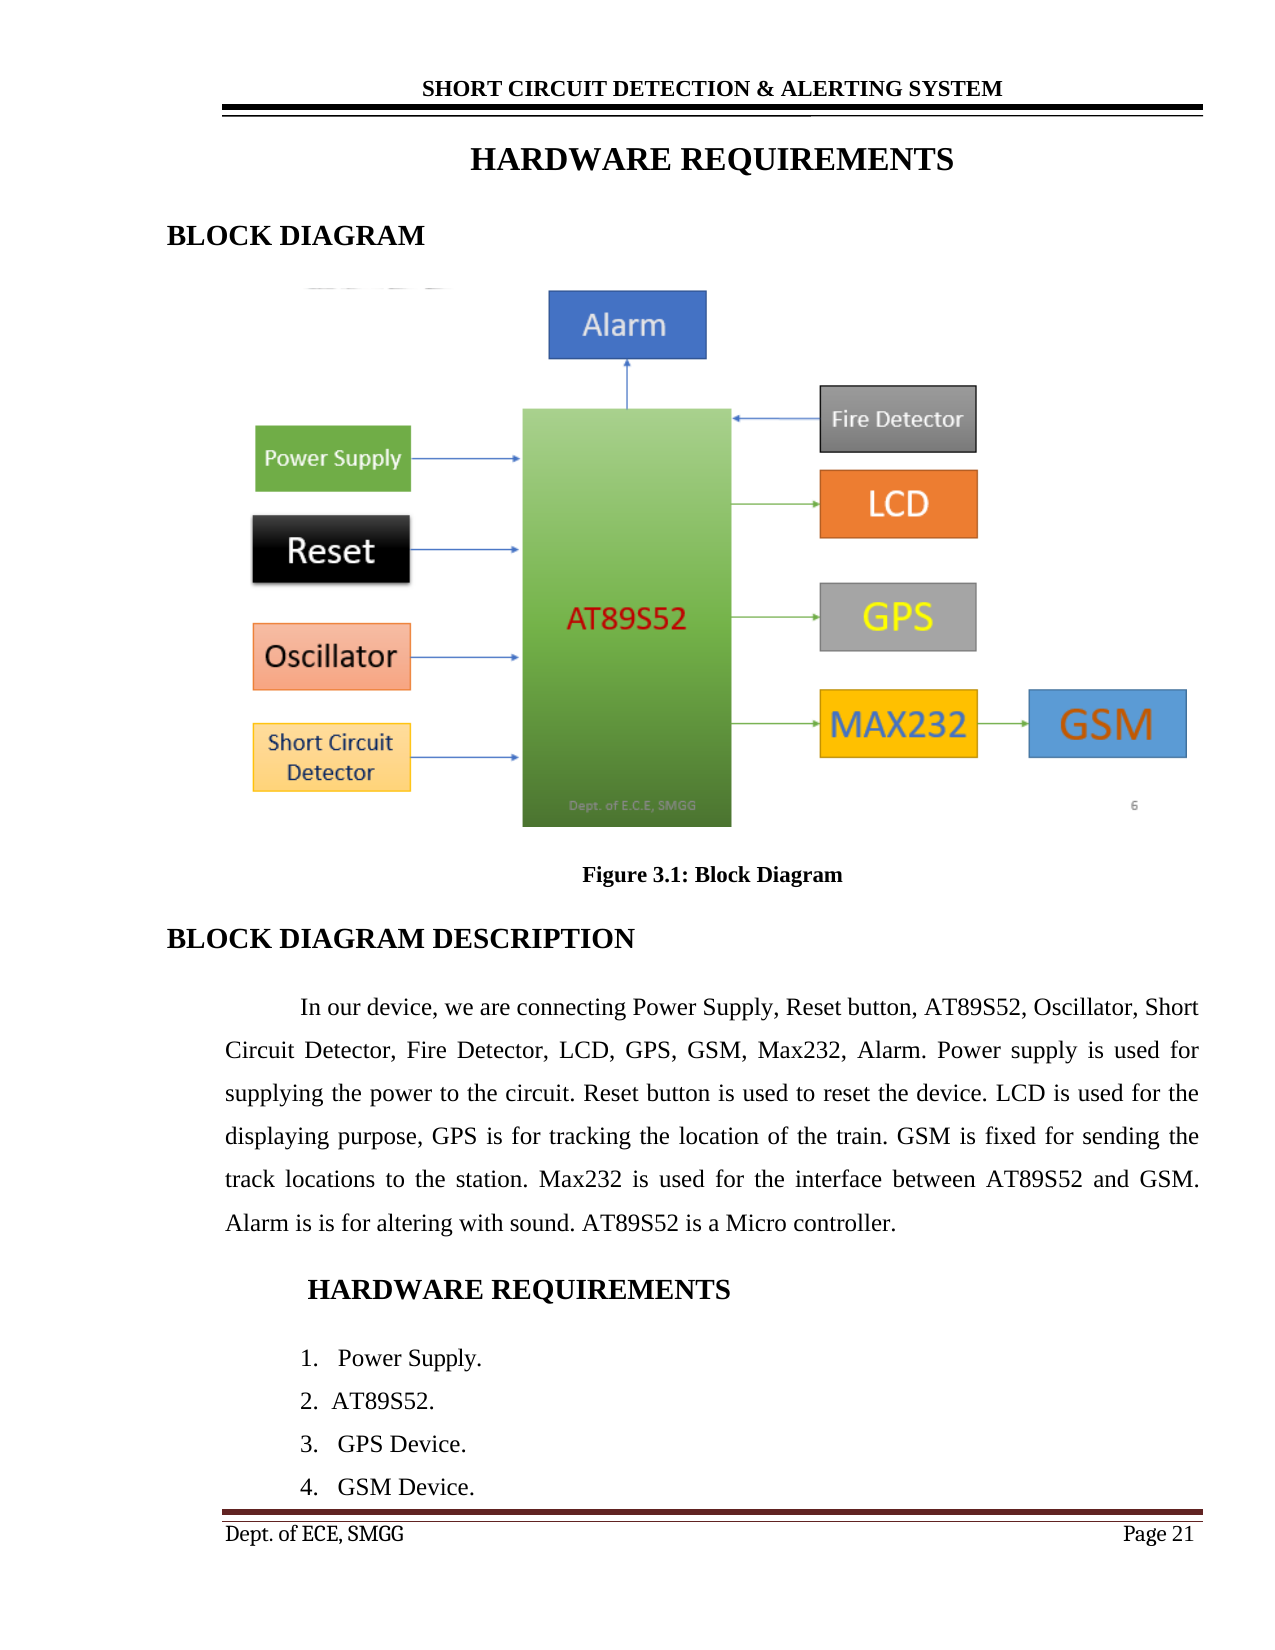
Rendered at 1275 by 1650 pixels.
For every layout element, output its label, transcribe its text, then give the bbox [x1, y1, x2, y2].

text In our device, we are connecting Power Supply, Reset button, AT89S52, Oscillator, Short Circuit Detector, Fire Detector, LCD, GPS, GSM, Max232, Alarm. Power supply is used for supplying the power to the circuit. Reset button is used to reset the device. LCD is used for the displaying purpose, GPS is for tracking the location of the train. GSM is fixed for sending the track locations to the station. Max232 is used for the interface between AT89S52 and GSM. Alarm is is for altering with sound. AT89S52 is a Micro controller. [225, 992, 1200, 1236]
list Power Supply. 2. AT89S52. [300, 1343, 485, 1414]
text HARDWARE REQUIREMENTS [298, 139, 1127, 178]
text Figure 3.1: Block Diagram [298, 861, 1127, 887]
subtitle BLOCK DIAGRAM DESCRIPTION [129, 921, 1233, 955]
list GSM Device. [300, 1472, 1233, 1501]
subtitle HARDWARE REQUIREMENTS [225, 1272, 1233, 1306]
subtitle BLOCK DIAGRAM [129, 218, 1233, 251]
picture [249, 288, 1187, 827]
list GPS Device. [300, 1429, 1233, 1458]
